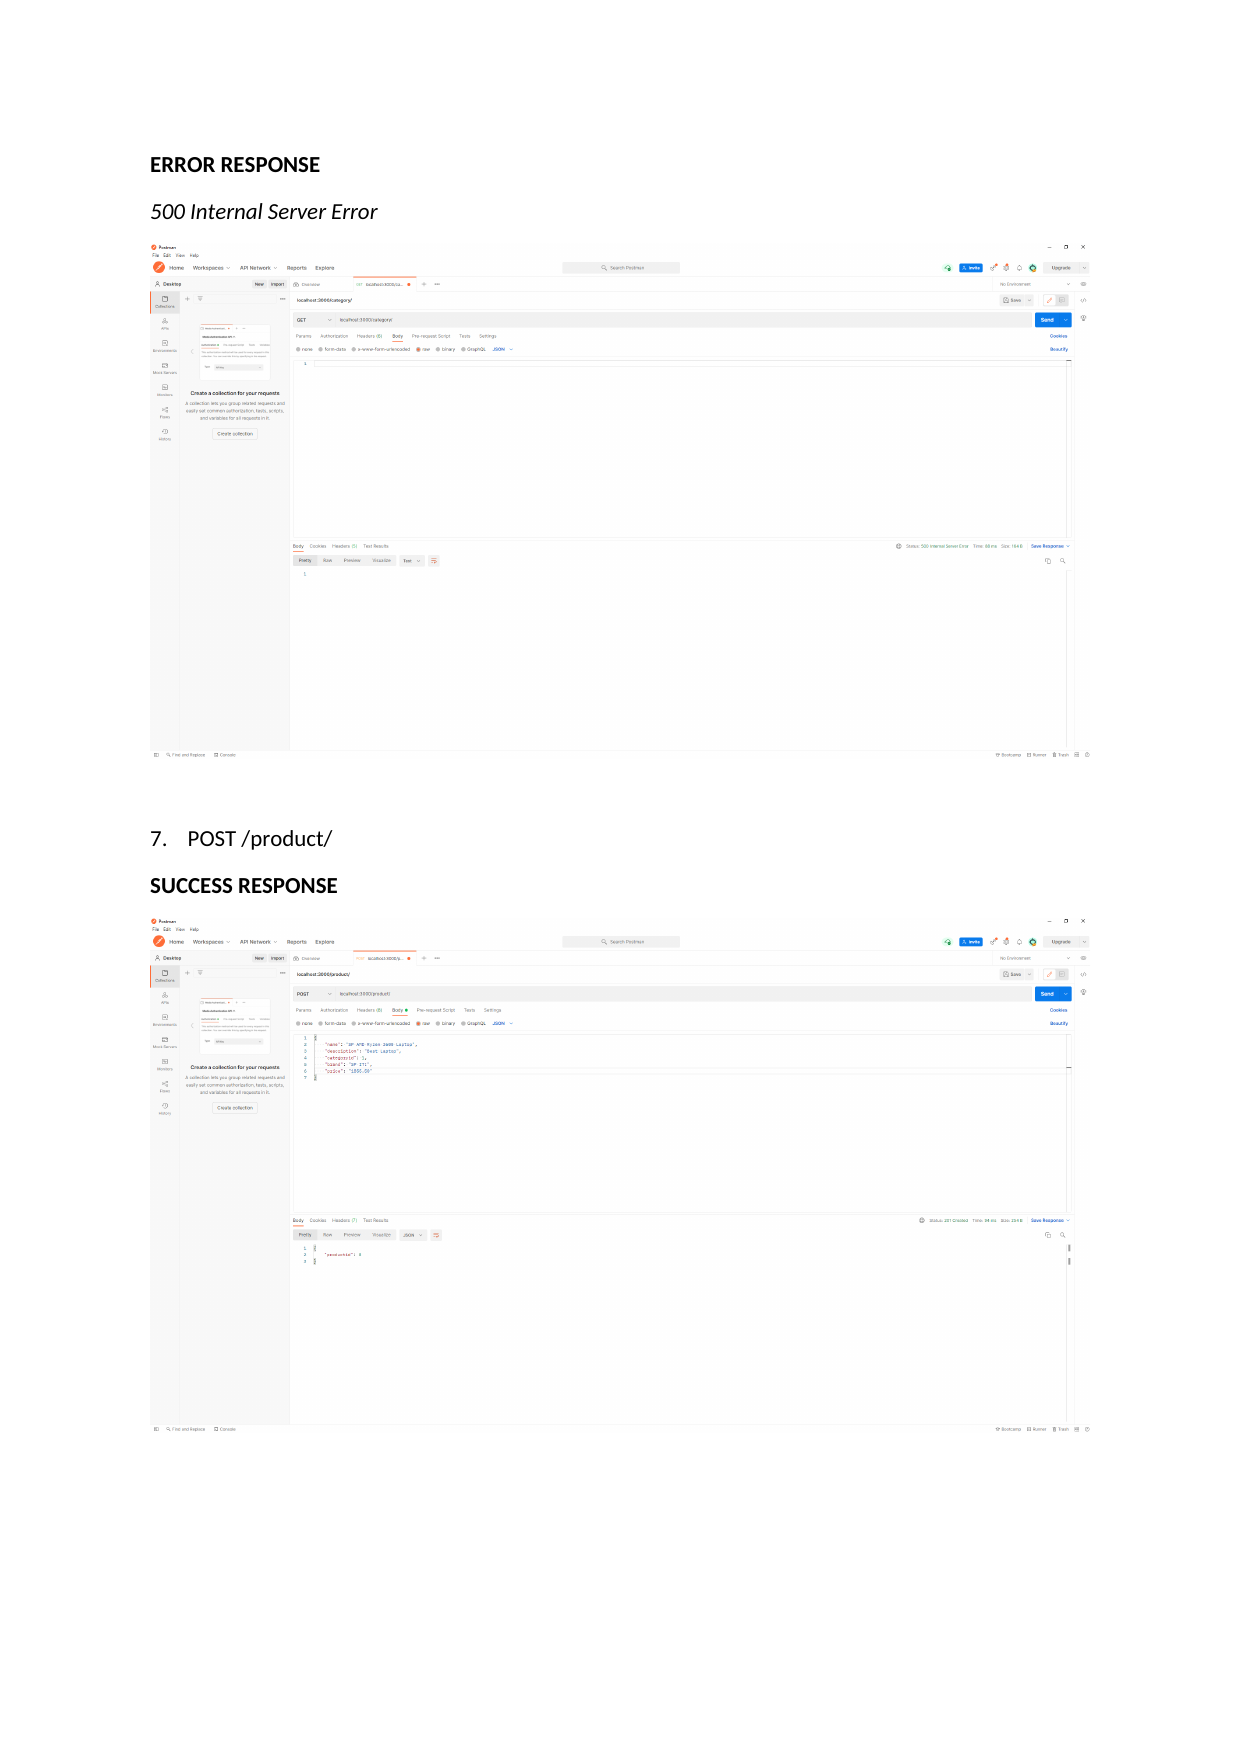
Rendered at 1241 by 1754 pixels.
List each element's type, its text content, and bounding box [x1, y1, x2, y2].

picture [150, 918, 1091, 1433]
picture [150, 243, 1091, 759]
text 500 Internal Server Error [150, 197, 1090, 225]
text SUCCESS RESPONSE [150, 871, 1090, 899]
list POST /product/ [150, 824, 1090, 852]
text ERROR RESPONSE [150, 150, 1090, 178]
